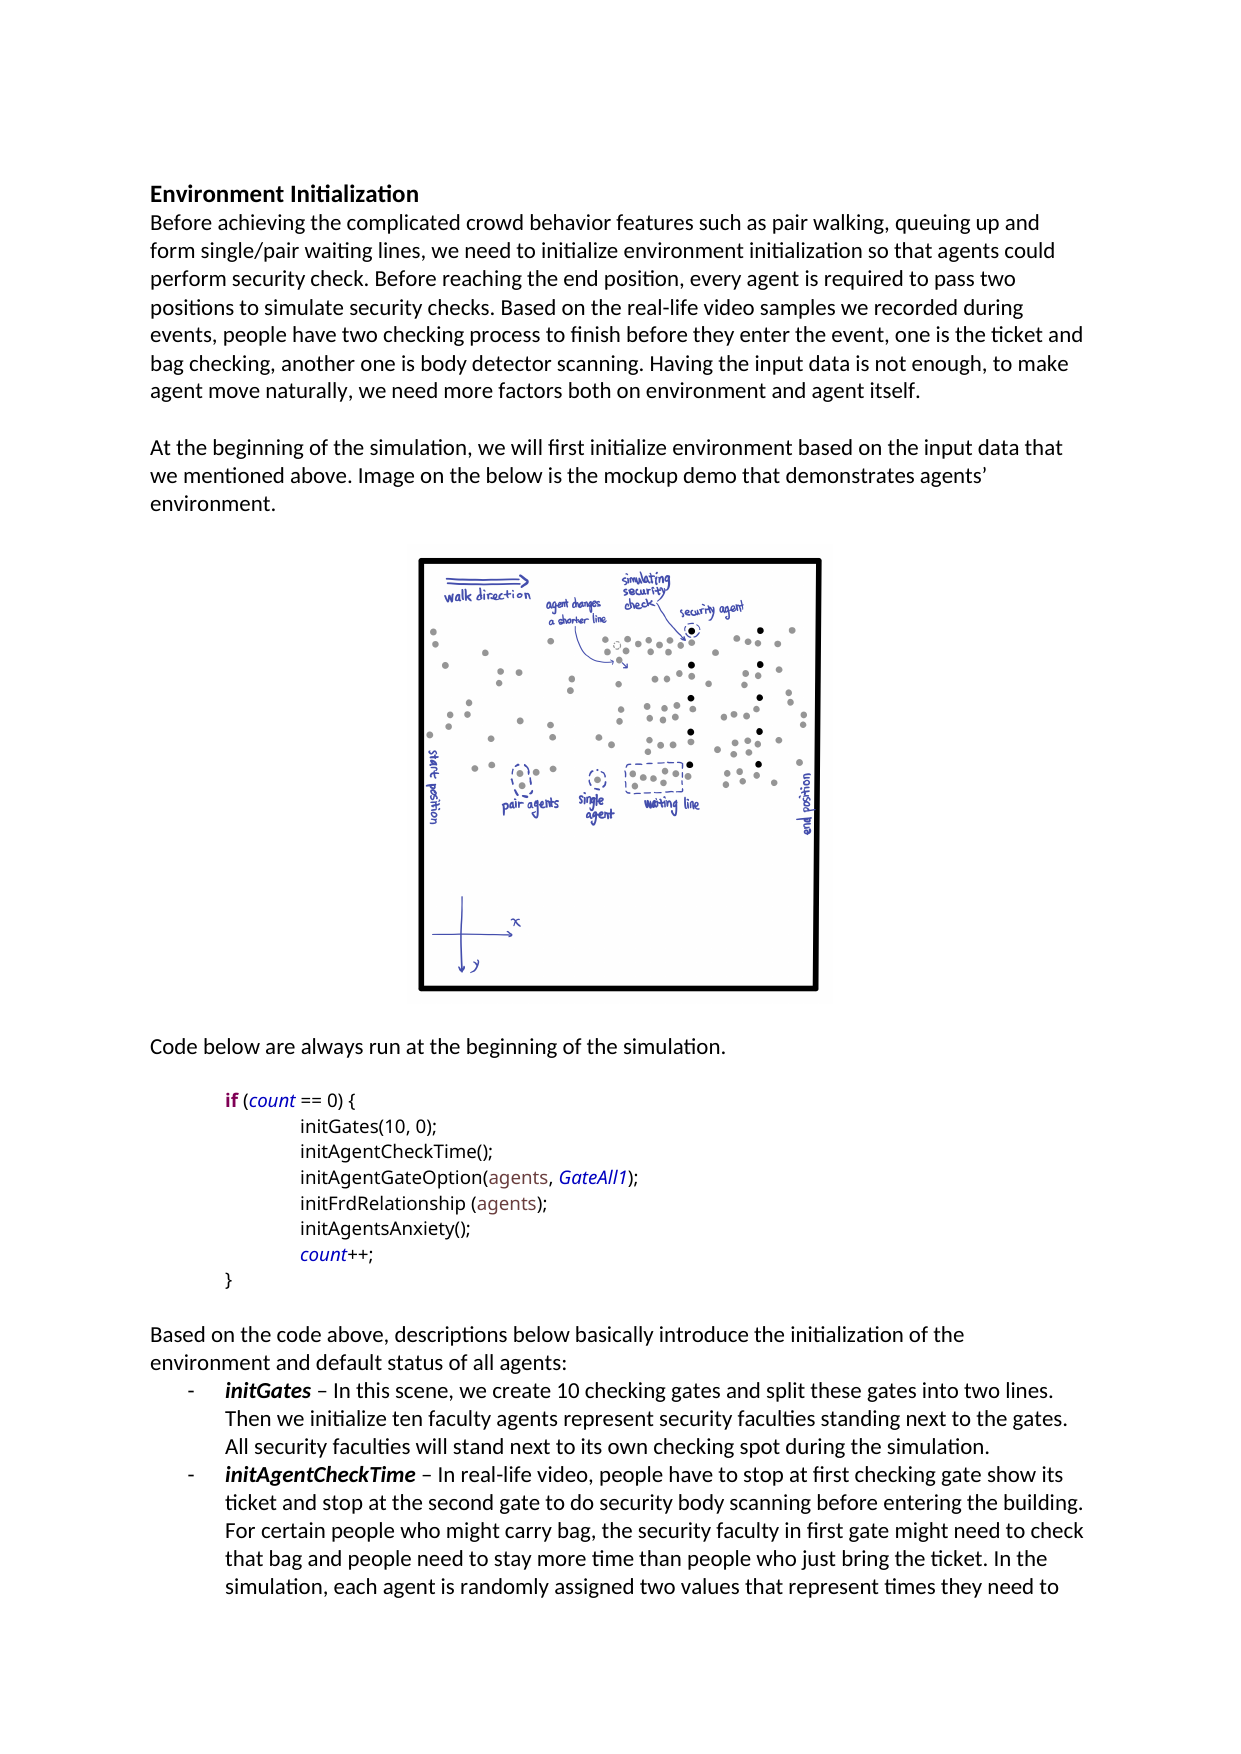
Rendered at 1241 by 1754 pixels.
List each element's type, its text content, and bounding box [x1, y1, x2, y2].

text count++; [150, 1241, 1090, 1266]
text At the beginning of the simulation, we will first initialize environment based on the input data that we mentioned above. Image on the below is the mockup demo that demonstrates agents’ environment. [150, 433, 1090, 517]
text initGates(10, 0); [150, 1113, 1090, 1139]
text Code below are always run at the beginning of the simulation. [150, 1032, 1090, 1060]
text Environment Initialization [150, 178, 1090, 208]
text initFrdRelationship (agents); [150, 1190, 1090, 1215]
text Before achieving the complicated crowd behavior features such as pair walking, queuing up and form single/pair waiting lines, we need to initialize environment initialization so that agents could perform security check. Before reaching the end position, every agent is required to pass two positions to simulate security checks. Based on the real-life video samples we recorded during events, people have two checking process to finish before they enter the event, one is the ticket and bag checking, another one is body detector scanning. Having the input data is not enough, to make agent move naturally, we need more factors both on environment and agent itself. [150, 208, 1090, 405]
text } [150, 1266, 1090, 1292]
text if (count == 0) { [150, 1088, 1090, 1113]
picture [406, 544, 834, 1004]
list initGates – In this scene, we create 10 checking gates and split these gates into two lines. Then we initialize ten faculty agents represent security faculties standing next to the gates. All security faculties will stand next to its own checking spot during the simulation. [187, 1376, 1090, 1460]
text initAgentCheckTime(); [150, 1139, 1090, 1164]
text initAgentsAnxiety(); [150, 1215, 1090, 1241]
text initAgentGateOption(agents, GateAll1); [150, 1164, 1090, 1190]
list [187, 1460, 1090, 1600]
text Based on the code above, descriptions below basically introduce the initialization of the environment and default status of all agents: [150, 1320, 1090, 1376]
